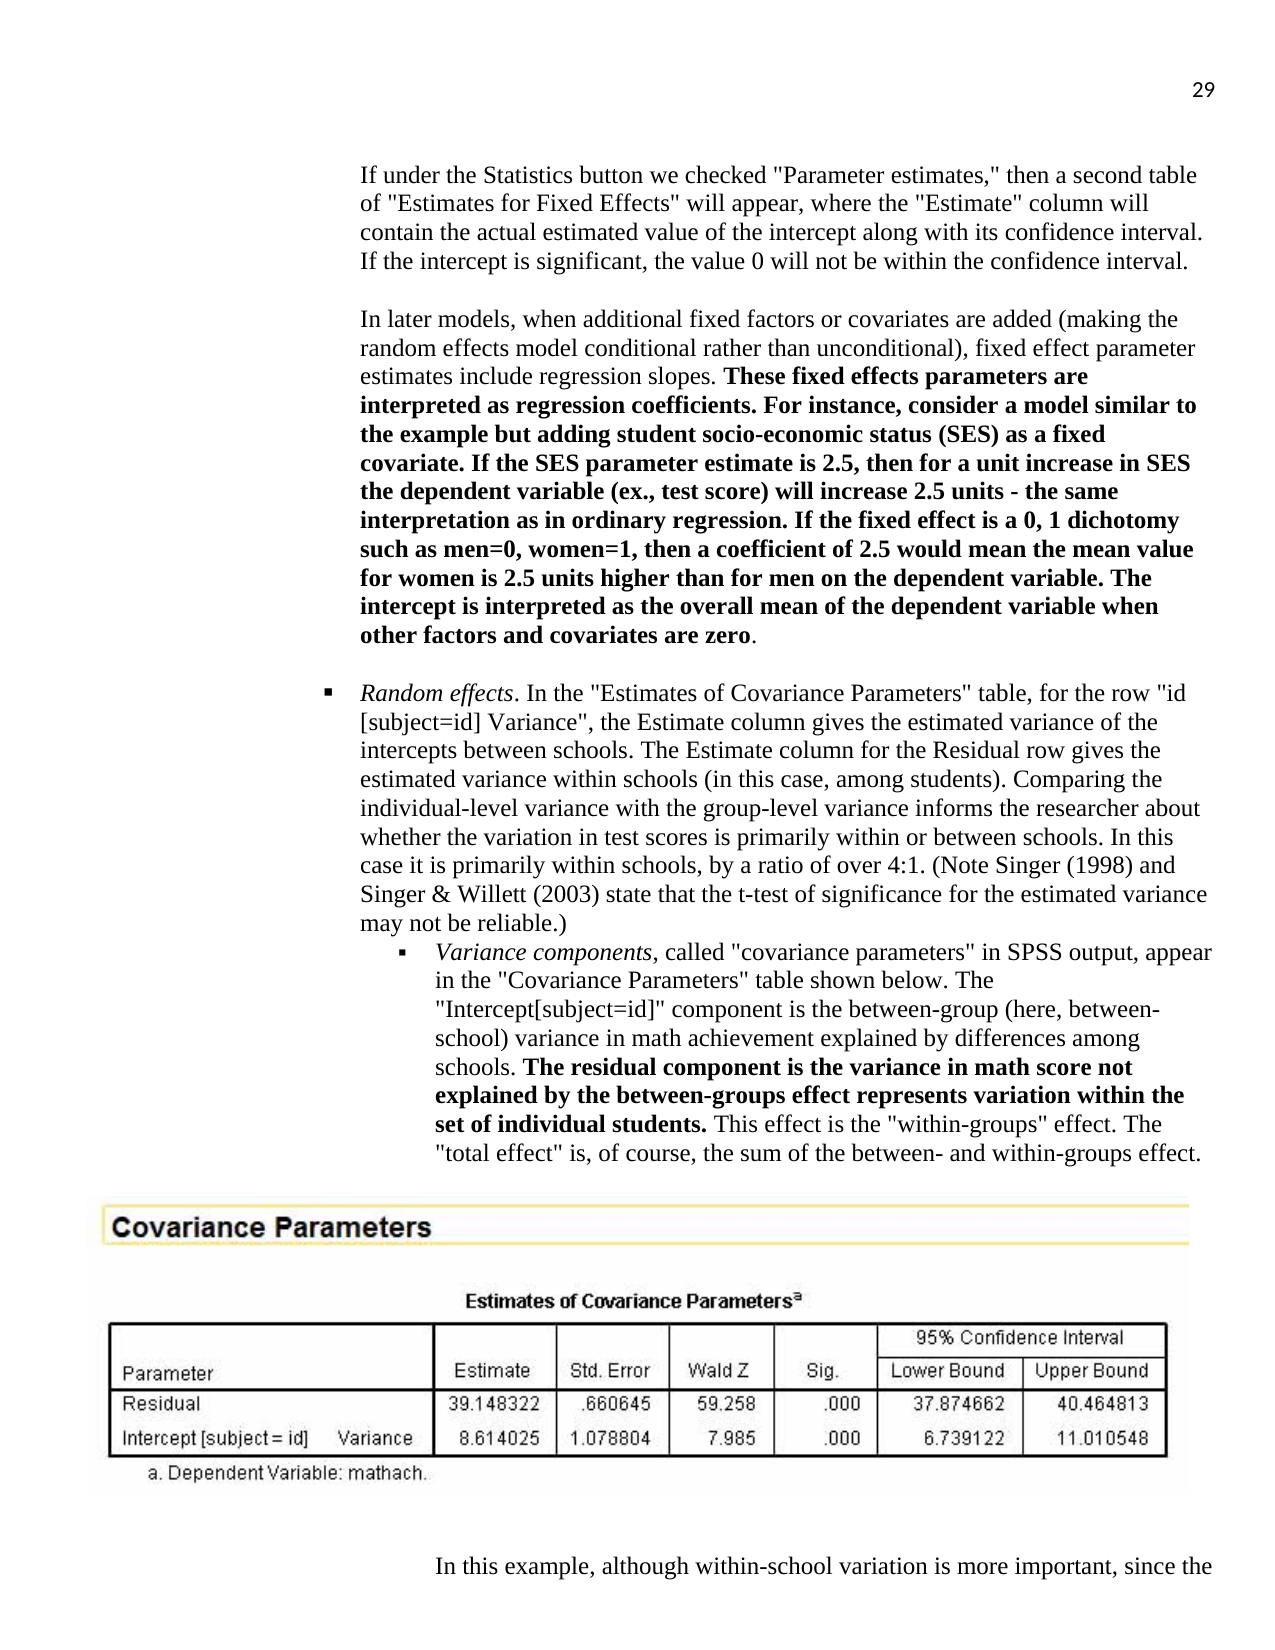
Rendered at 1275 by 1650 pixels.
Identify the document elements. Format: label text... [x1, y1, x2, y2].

picture [86, 1196, 1190, 1494]
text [435, 1522, 1215, 1580]
list Random effects. In the "Estimates of Covariance Parameters" table, for the row "id [subject=id] Variance", the Estimate column gives the estimated variance of the intercepts between schools. The Estimate column for the Residual row gives the estimated variance within schools (in this case, among students). Comparing the individual-level variance with the group-level variance informs the researcher about whether the variation in test scores is primarily within or between schools. In this case it is primarily within schools, by a ratio of over 4:1. (Note Singer (1998) and Singer & Willett (2003) state that the t-test of significance for the estimated variance may not be reliable.) [322, 678, 1215, 937]
text If under the Statistics button we checked "Parameter estimates," then a second table of "Estimates for Fixed Effects" will appear, where the "Estimate" column will contain the actual estimated value of the intercept along with its confidence interval. If the intercept is significant, the value 0 will not be within the confidence interval. [360, 131, 1215, 275]
text In later models, when additional fixed factors or covariates are added (making the random effects model conditional rather than unconditional), fixed effect parameter estimates include regression slopes. These fixed effects parameters are interpreted as regression coefficients. For instance, consider a model similar to the example but adding student socio-economic status (SES) as a fixed covariate. If the SES parameter estimate is 2.5, then for a unit increase in SES the dependent variable (ex., test score) will increase 2.5 units - the same interpretation as in ordinary regression. If the fixed effect is a 0, 1 dichotomy such as men=0, women=1, then a coefficient of 2.5 would mean the mean value for women is 2.5 units higher than for men on the dependent variable. The intercept is interpreted as the overall mean of the dependent variable when other factors and covariates are zero. [360, 304, 1215, 649]
list Variance components, called "covariance parameters" in SPSS output, appear in the "Covariance Parameters" table shown below. The "Intercept[subject=id]" component is the between-group (here, between-school) variance in math achievement explained by differences among schools. The residual component is the variance in math score not explained by the between-groups effect represents variation within the set of individual students. This effect is the "within-groups" effect. The "total effect" is, of course, the sum of the between- and within-groups effect. [397, 937, 1215, 1167]
